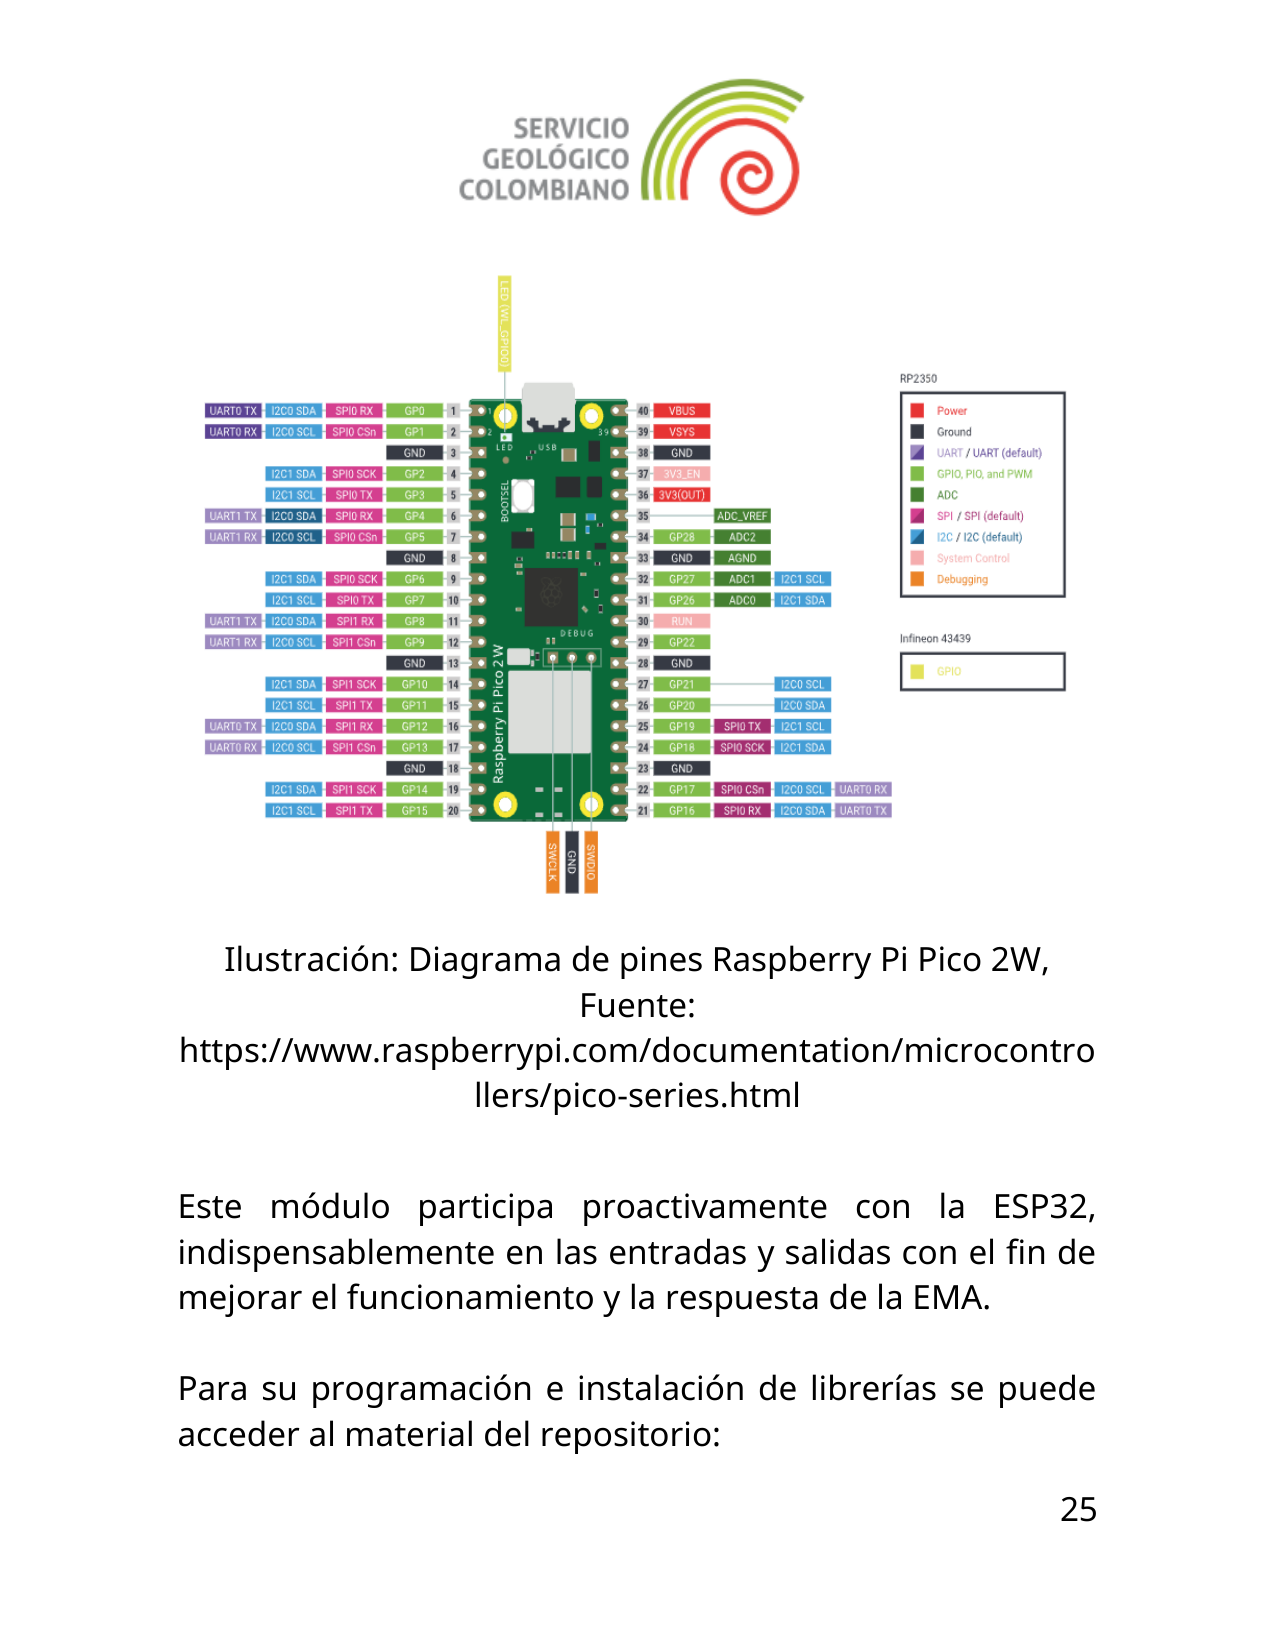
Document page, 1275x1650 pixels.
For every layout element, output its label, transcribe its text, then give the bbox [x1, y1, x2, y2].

text Para su programación e instalación de librerías se puede acceder al material del repositorio: [177, 1365, 1098, 1456]
text Este módulo participa proactivamente con la ESP32, indispensablemente en las entradas y salidas con el fin de mejorar el funcionamiento y la respuesta de la EMA. [177, 1183, 1098, 1319]
text Ilustración: Diagrama de pines Raspberry Pi Pico 2W, Fuente: https://www.raspberrypi.com/documentation/microcontrollers/pico-series.html [177, 936, 1098, 1118]
picture [177, 73, 1098, 936]
